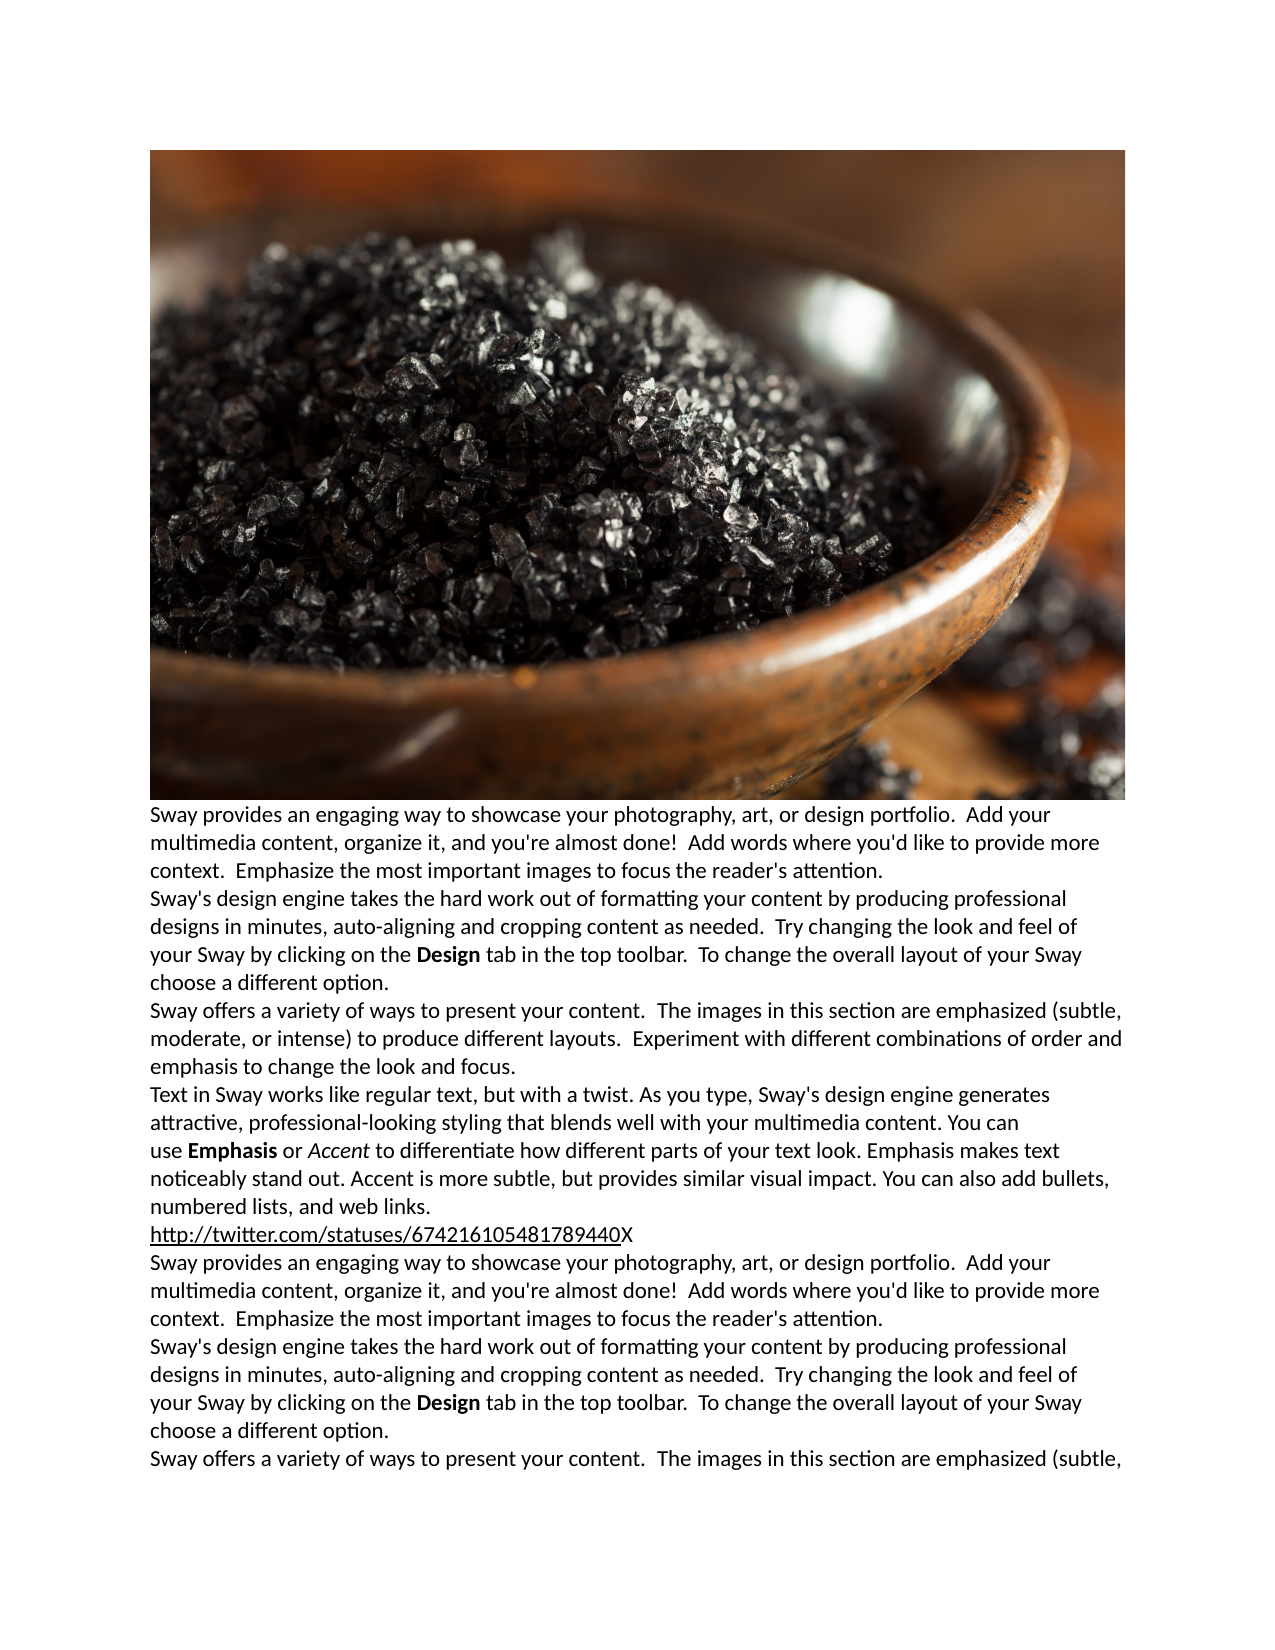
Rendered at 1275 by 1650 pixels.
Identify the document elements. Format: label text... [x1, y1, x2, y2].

text Text in Sway works like regular text, but with a twist. As you type, Sway's design engine generates attractive, professional-looking styling that blends well with your multimedia content. You can use Emphasis or Accent to differentiate how different parts of your text look. Emphasis makes text noticeably stand out. Accent is more subtle, but provides similar visual impact. You can also add bullets, numbered lists, and web links. [150, 1080, 1125, 1220]
text Sway's design engine takes the hard work out of formatting your content by producing professional designs in minutes, auto-aligning and cropping content as needed. Try changing the look and feel of your Sway by clicking on the Design tab in the top toolbar. To change the overall layout of your Sway choose a different option. [150, 884, 1125, 996]
text Sway provides an engaging way to showcase your photography, art, or design portfolio. Add your multimedia content, organize it, and you're almost done! Add words where you'd like to provide more context. Emphasize the most important images to focus the reader's attention. [150, 800, 1125, 884]
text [150, 1444, 1125, 1472]
text Sway's design engine takes the hard work out of formatting your content by producing professional designs in minutes, auto-aligning and cropping content as needed. Try changing the look and feel of your Sway by clicking on the Design tab in the top toolbar. To change the overall layout of your Sway choose a different option. [150, 1332, 1125, 1444]
text Sway provides an engaging way to showcase your photography, art, or design portfolio. Add your multimedia content, organize it, and you're almost done! Add words where you'd like to provide more context. Emphasize the most important images to focus the reader's attention. [150, 1248, 1125, 1332]
